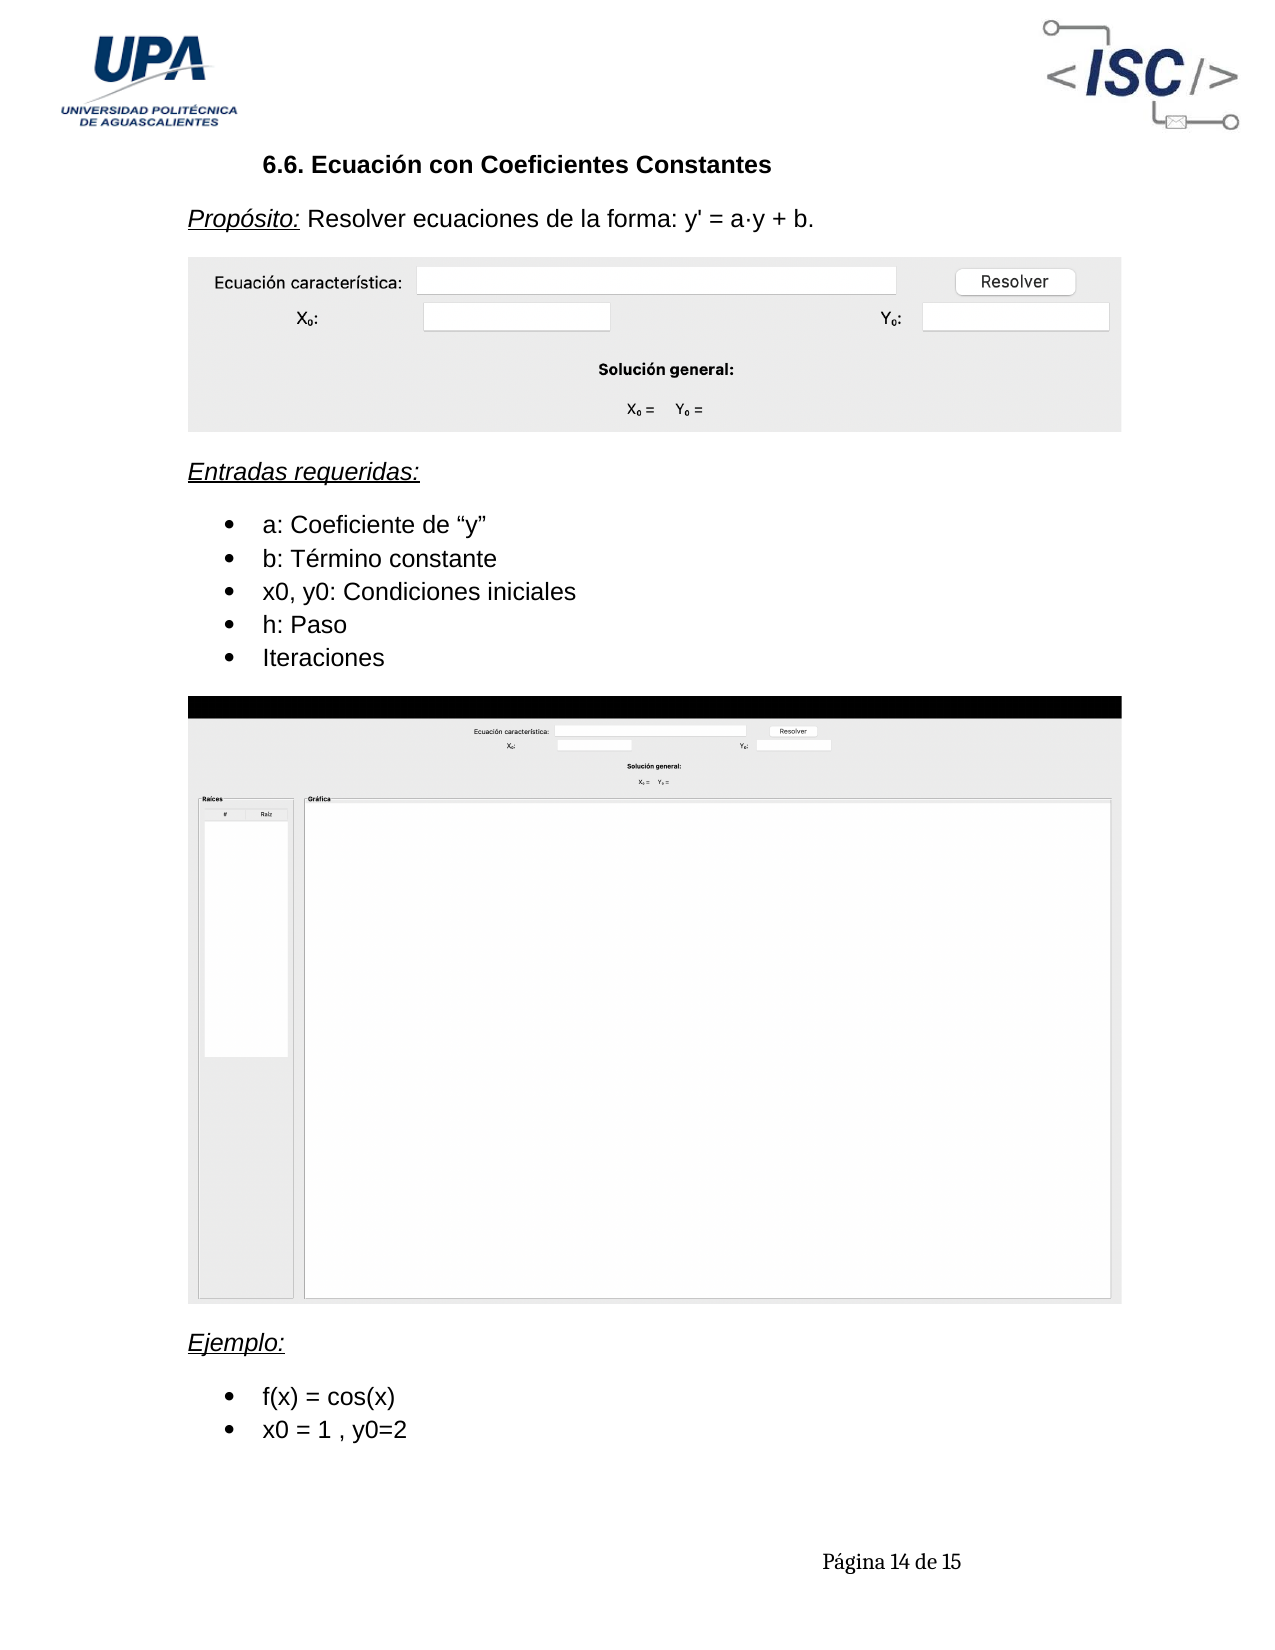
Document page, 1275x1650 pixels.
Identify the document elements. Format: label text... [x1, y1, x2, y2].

text Ejemplo: [187, 1328, 1122, 1357]
picture [0, 0, 308, 177]
picture [1023, 12, 1246, 134]
text Entradas requeridas: [187, 457, 1122, 485]
list f(x) = cos(x) [225, 1382, 1122, 1411]
list h: Paso [225, 610, 1122, 639]
list x0, y0: Condiciones iniciales [225, 577, 1122, 606]
text Propósito: Resolver ecuaciones de la forma: y' = a·y + b. [187, 204, 1122, 233]
list b: Término constante [225, 543, 1122, 572]
list a: Coeficiente de “y” [225, 510, 1122, 539]
list x0 = 1 , y0=2 [225, 1415, 1122, 1444]
text 6.6. Ecuación con Coeficientes Constantes [187, 150, 1122, 179]
picture [188, 257, 1122, 432]
list Iteraciones [225, 643, 1122, 672]
picture [188, 696, 1122, 1304]
